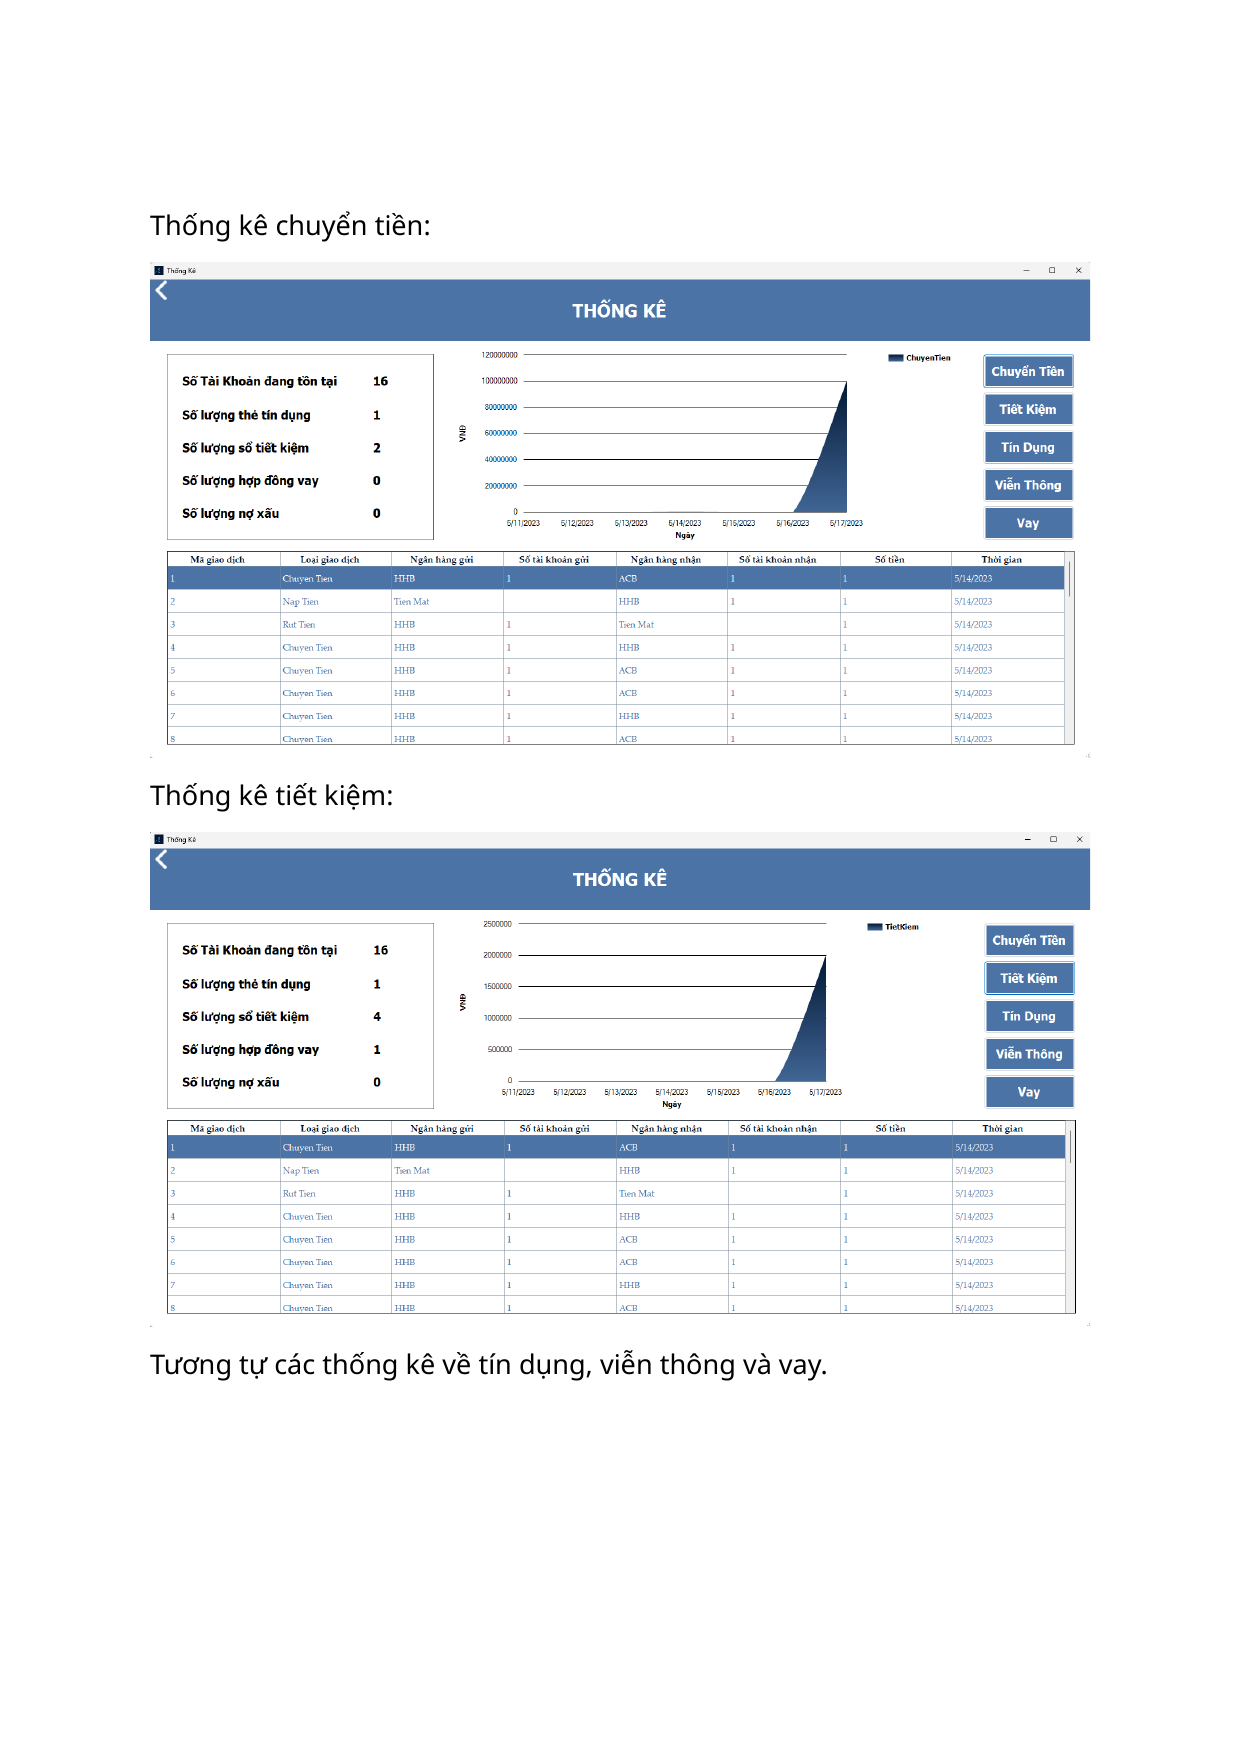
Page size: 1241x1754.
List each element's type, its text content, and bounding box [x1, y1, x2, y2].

text Thống kê tiết kiệm: [150, 776, 1090, 813]
text Tương tự các thống kê về tín dụng, viễn thông và vay. [150, 1345, 1090, 1382]
picture [150, 832, 1091, 1327]
picture [150, 262, 1091, 758]
text Thống kê chuyển tiền: [150, 206, 1090, 243]
